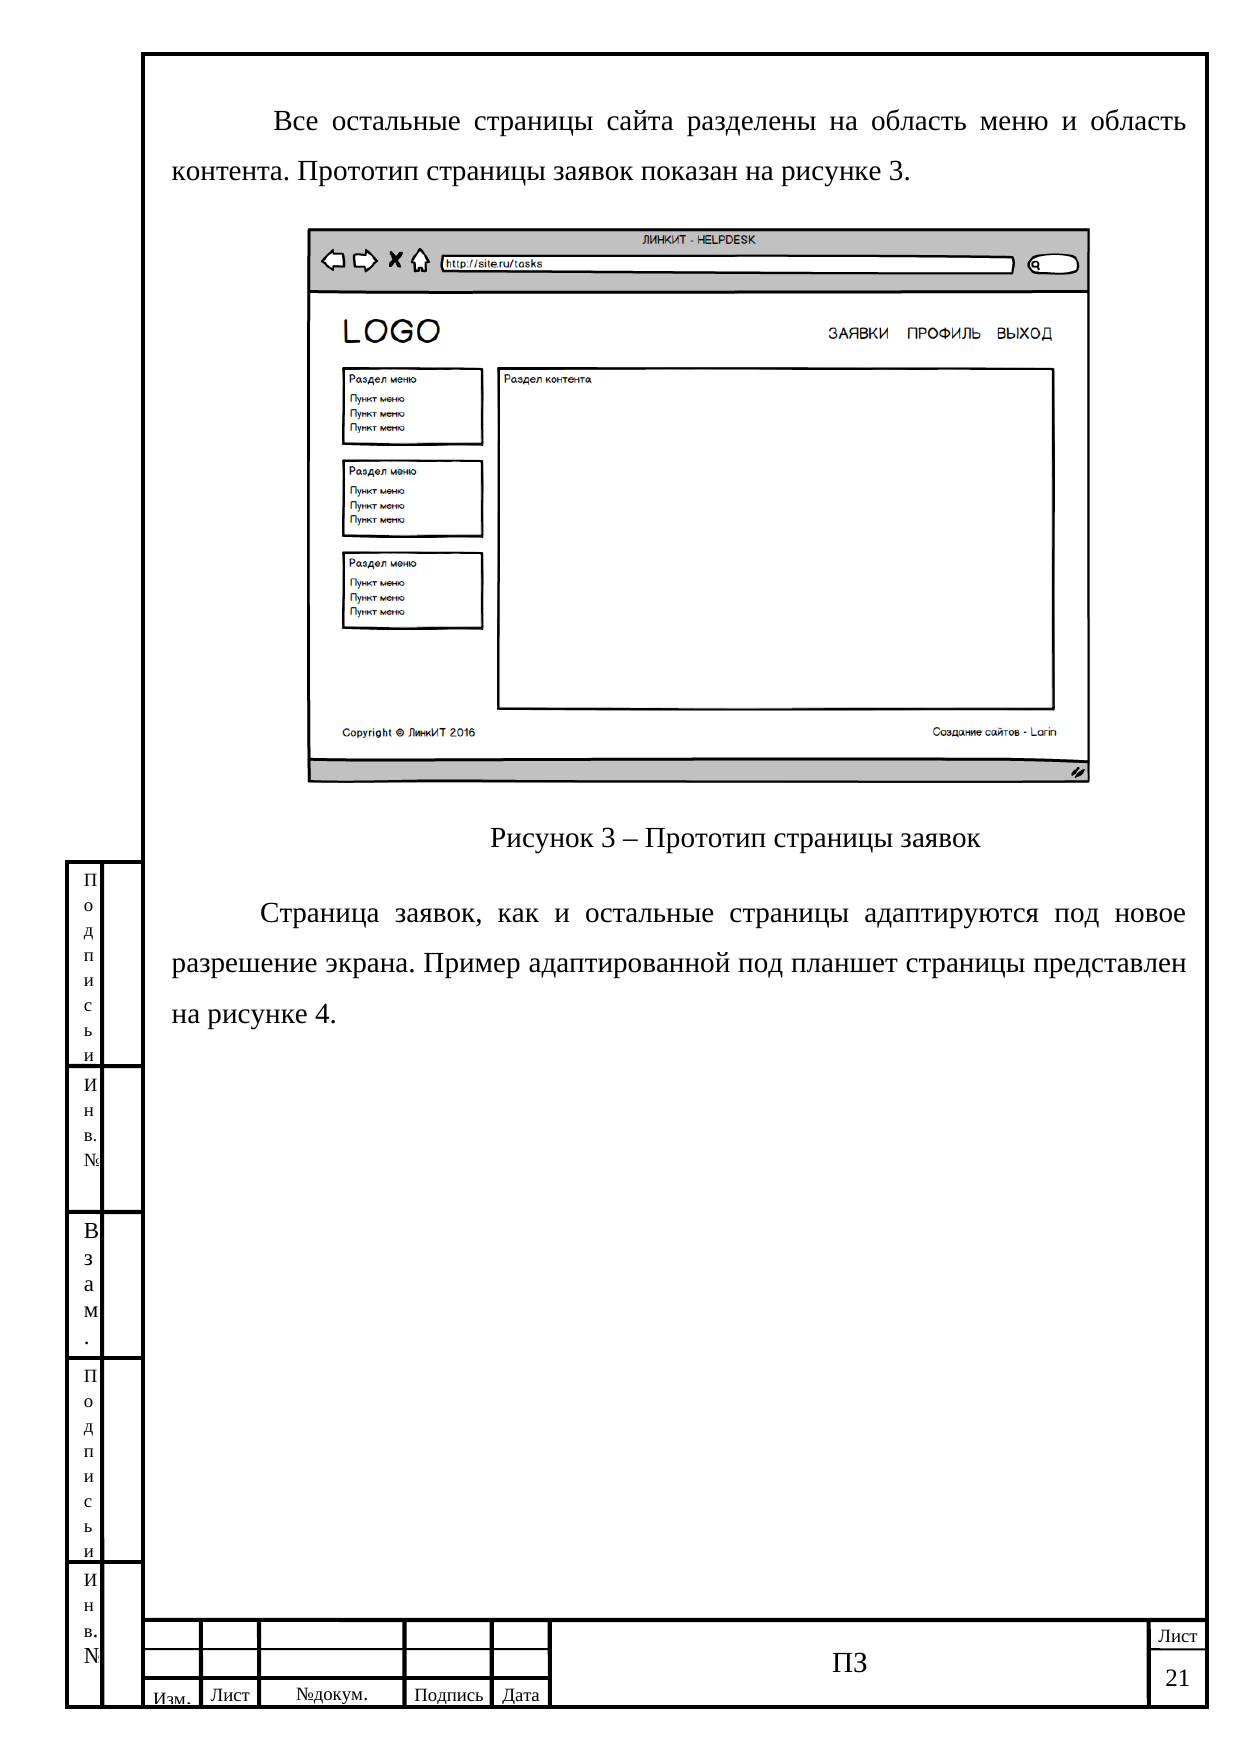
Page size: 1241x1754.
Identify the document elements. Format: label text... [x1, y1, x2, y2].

text Рисунок 3 – Прототип страницы заявок [171, 820, 1211, 853]
text Все остальные страницы сайта разделены на область меню и область контента. Прототип страницы заявок показан на рисунке 3. [171, 103, 1187, 186]
picture [307, 228, 1090, 783]
text Страница заявок, как и остальные страницы адаптируются под новое разрешение экрана. Пример адаптированной под планшет страницы представлен на рисунке 4. [171, 895, 1187, 1029]
